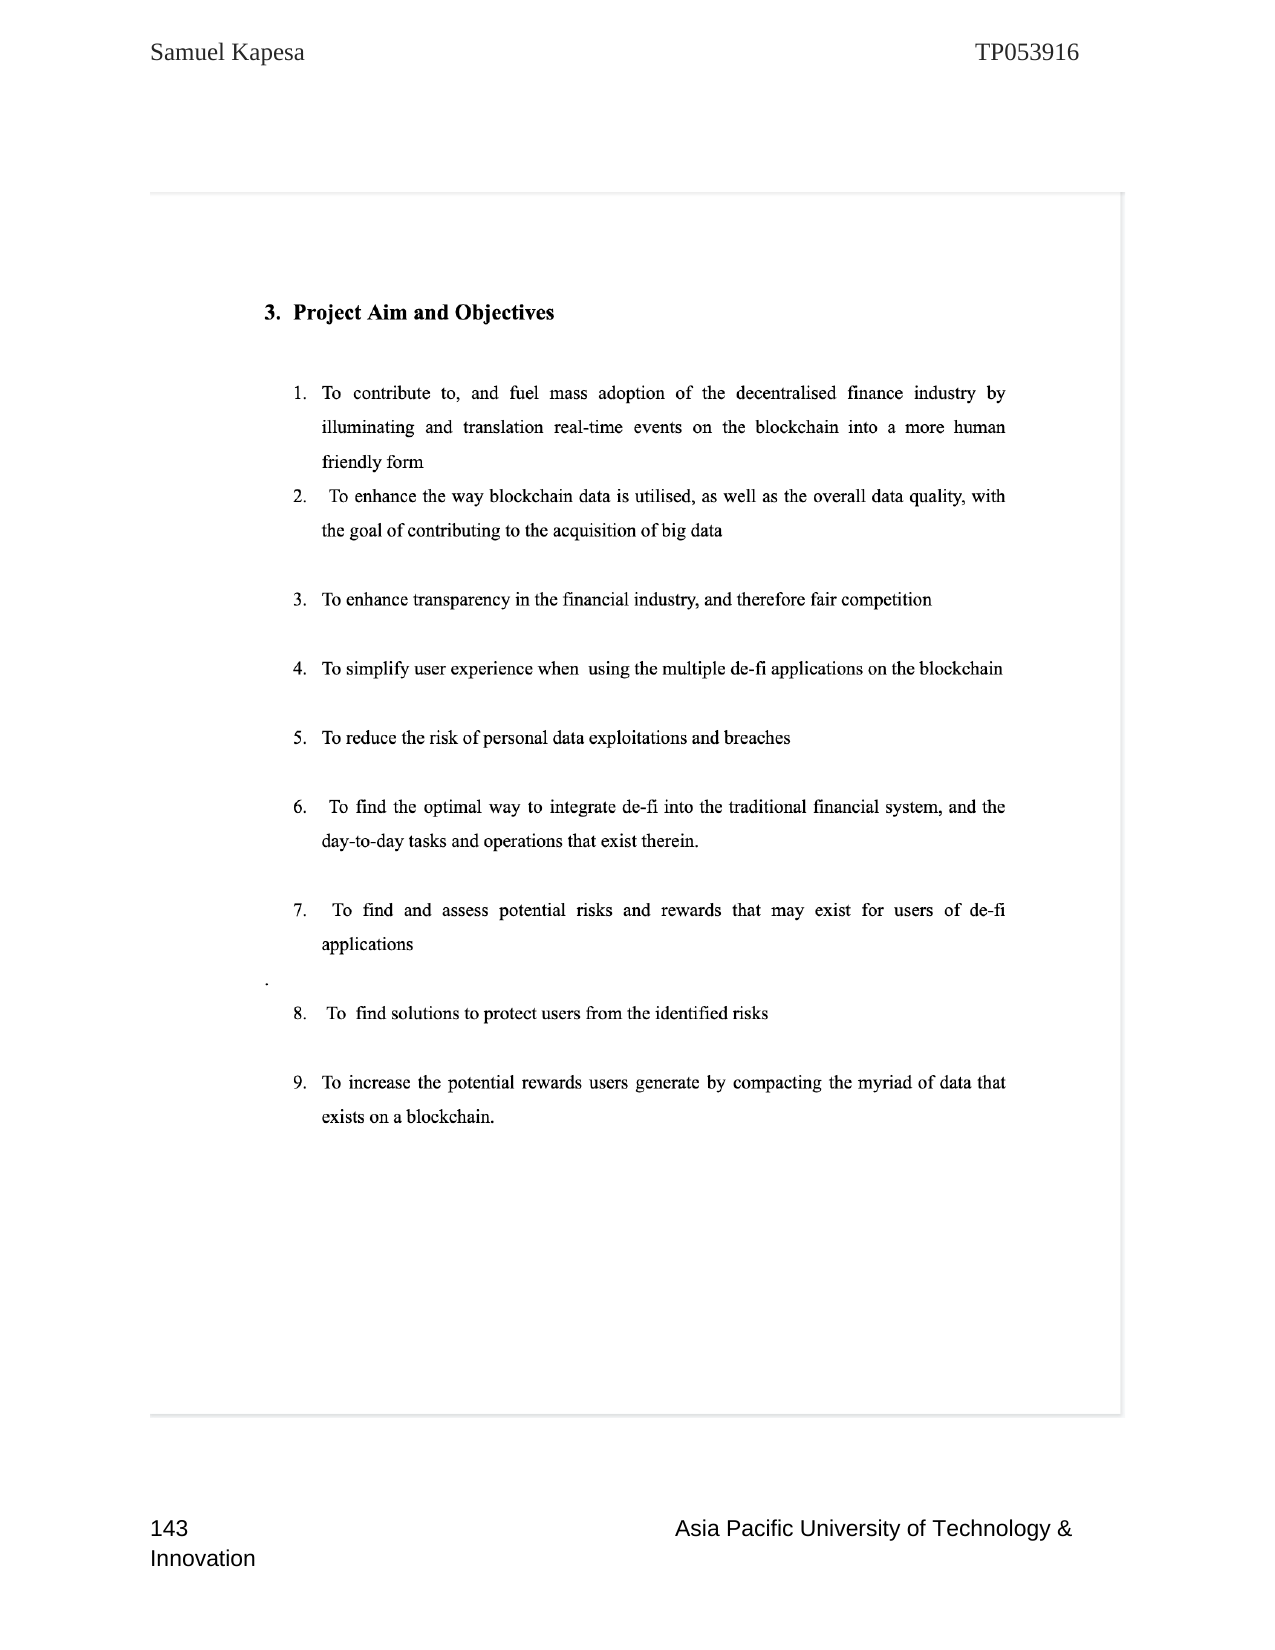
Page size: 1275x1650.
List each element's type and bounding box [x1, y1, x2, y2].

picture [150, 192, 1125, 1418]
